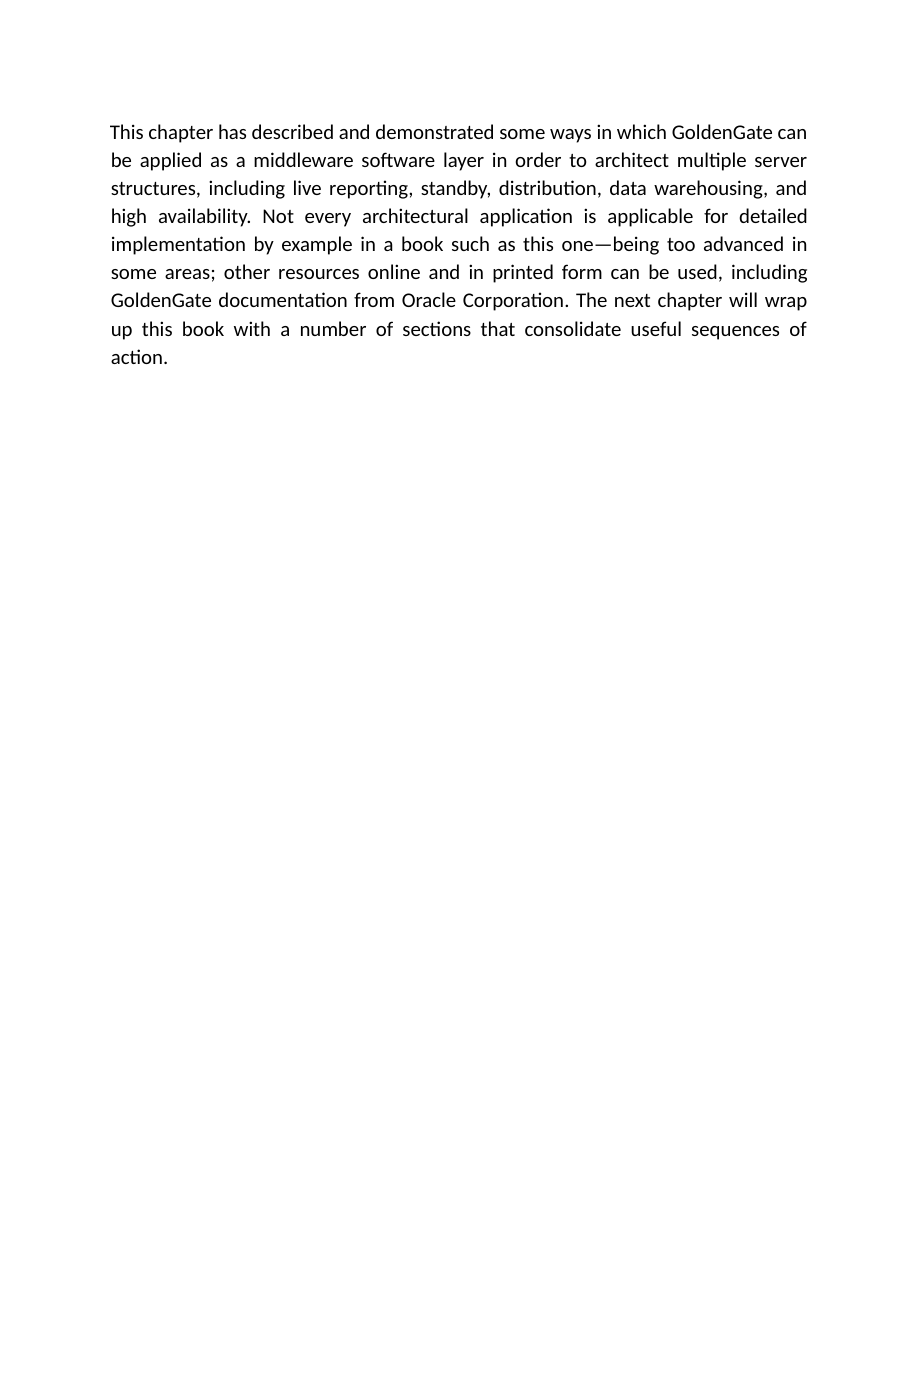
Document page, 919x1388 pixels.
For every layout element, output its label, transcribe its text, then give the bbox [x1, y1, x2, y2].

text This chapter has described and demonstrated some ways in which GoldenGate can be applied as a middleware software layer in order to architect multiple server structures, including live reporting, standby, distribution, data warehousing, and high availability. Not every architectural application is applicable for detailed implementation by example in a book such as this one—being too advanced in some areas; other resources online and in printed form can be used, including GoldenGate documentation from Oracle Corporation. The next chapter will wrap up this book with a number of sections that consolidate useful sequences of action. [109, 119, 809, 369]
